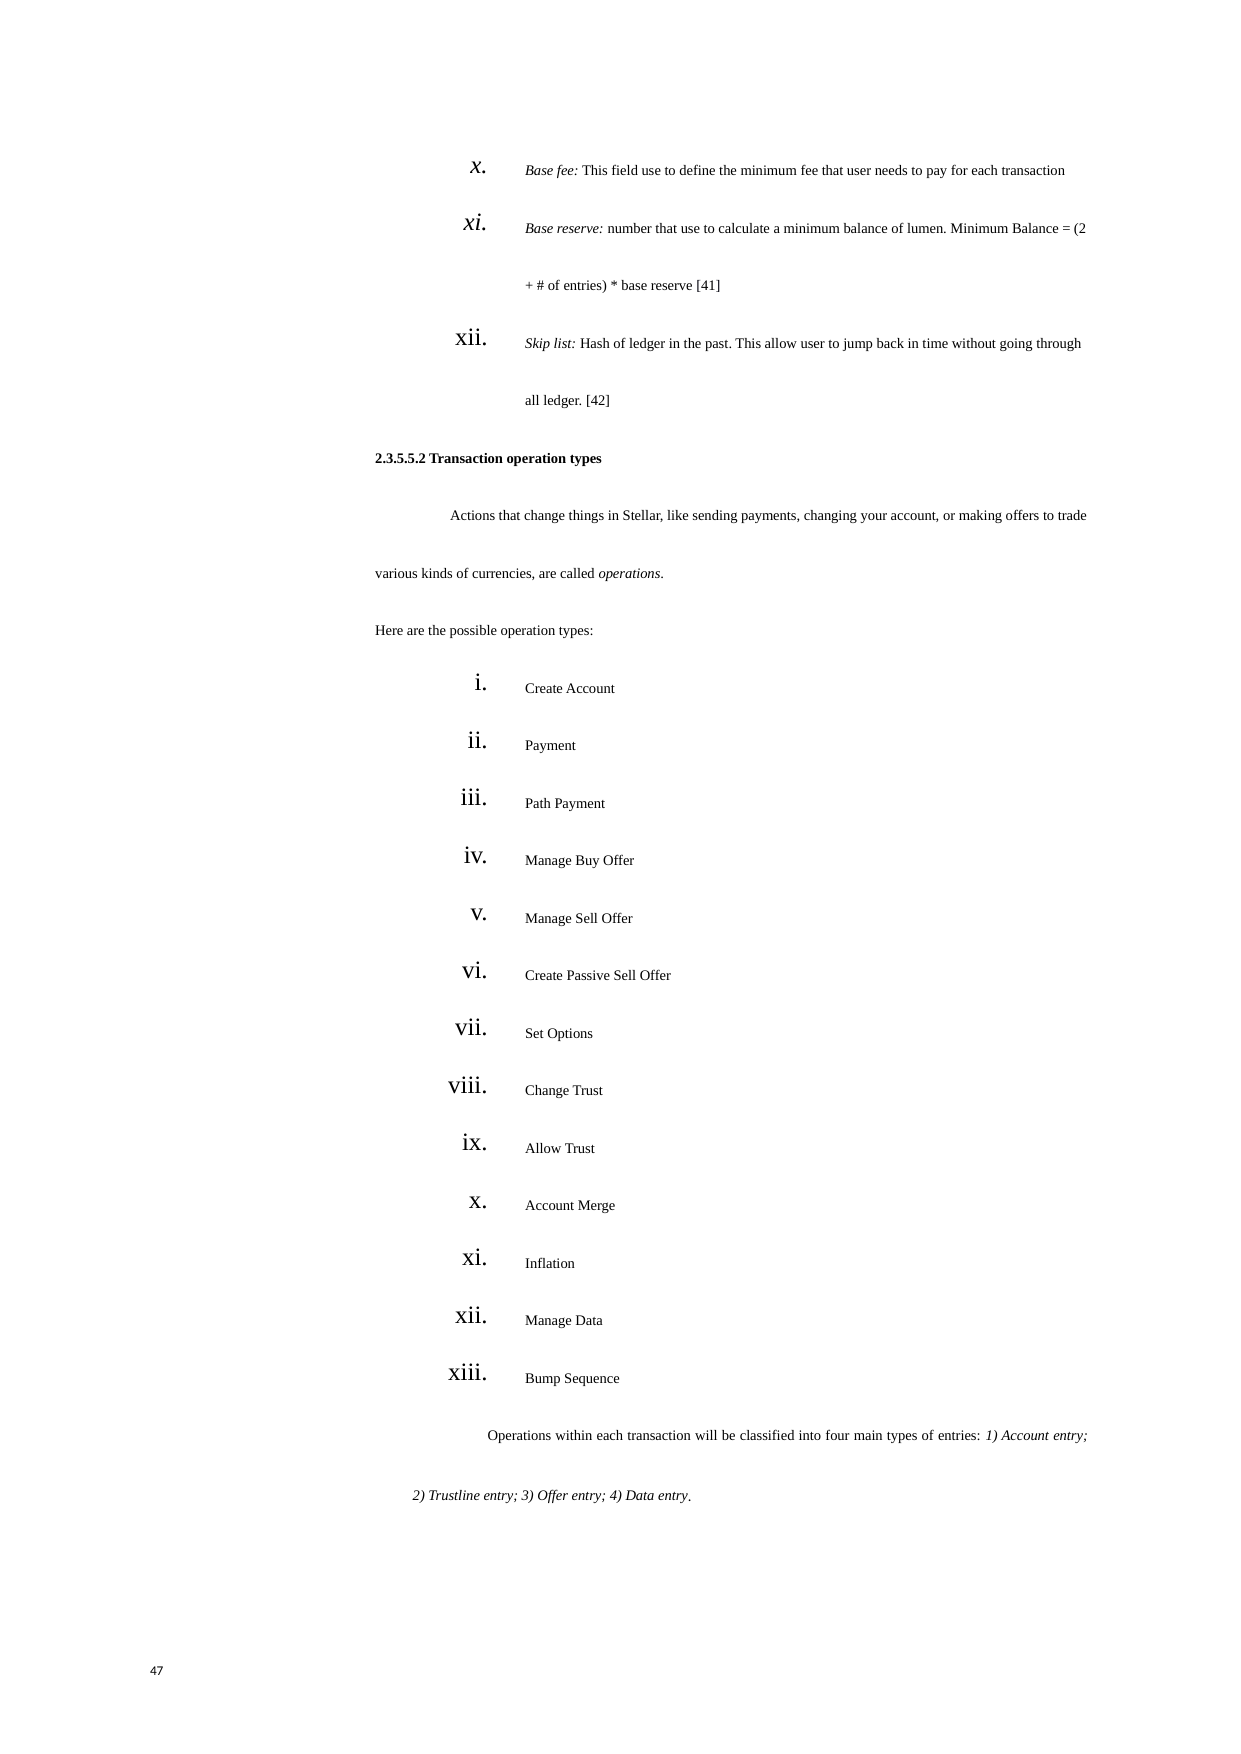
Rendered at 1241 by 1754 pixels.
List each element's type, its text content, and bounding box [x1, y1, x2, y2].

list Set Options [487, 1012, 1090, 1041]
list Base reserve: number that use to calculate a minimum balance of lumen. Minimum Balance = (2 + # of entries) * base reserve [41] [487, 207, 1090, 294]
text Operations within each transaction will be classified into four main types of entries: 1) Account entry; 2) Trustline entry; 3) Offer entry; 4) Data entry. [412, 1415, 1090, 1505]
list Create Passive Sell Offer [487, 955, 1090, 984]
list Manage Sell Offer [487, 897, 1090, 926]
list Payment [487, 725, 1090, 754]
list Path Payment [487, 782, 1090, 811]
list Skip list: Hash of ledger in the past. This allow user to jump back in time without going through all ledger. [42] [487, 322, 1090, 409]
text Actions that change things in Stellar, like sending payments, changing your account, or making offers to trade various kinds of currencies, are called operations. [375, 495, 1090, 581]
list Account Merge [487, 1185, 1090, 1214]
list Manage Buy Offer [487, 840, 1090, 869]
list Change Trust [487, 1070, 1090, 1099]
list Base fee: This field use to define the minimum fee that user needs to pay for each transaction [487, 150, 1090, 179]
text 2.3.5.5.2 Transaction operation types [300, 437, 1090, 466]
list Create Account [487, 667, 1090, 696]
list Allow Trust [487, 1127, 1090, 1156]
list Bump Sequence [487, 1357, 1090, 1386]
list Inflation [487, 1242, 1090, 1271]
text Here are the possible operation types: [300, 610, 1090, 639]
list Manage Data [487, 1300, 1090, 1329]
